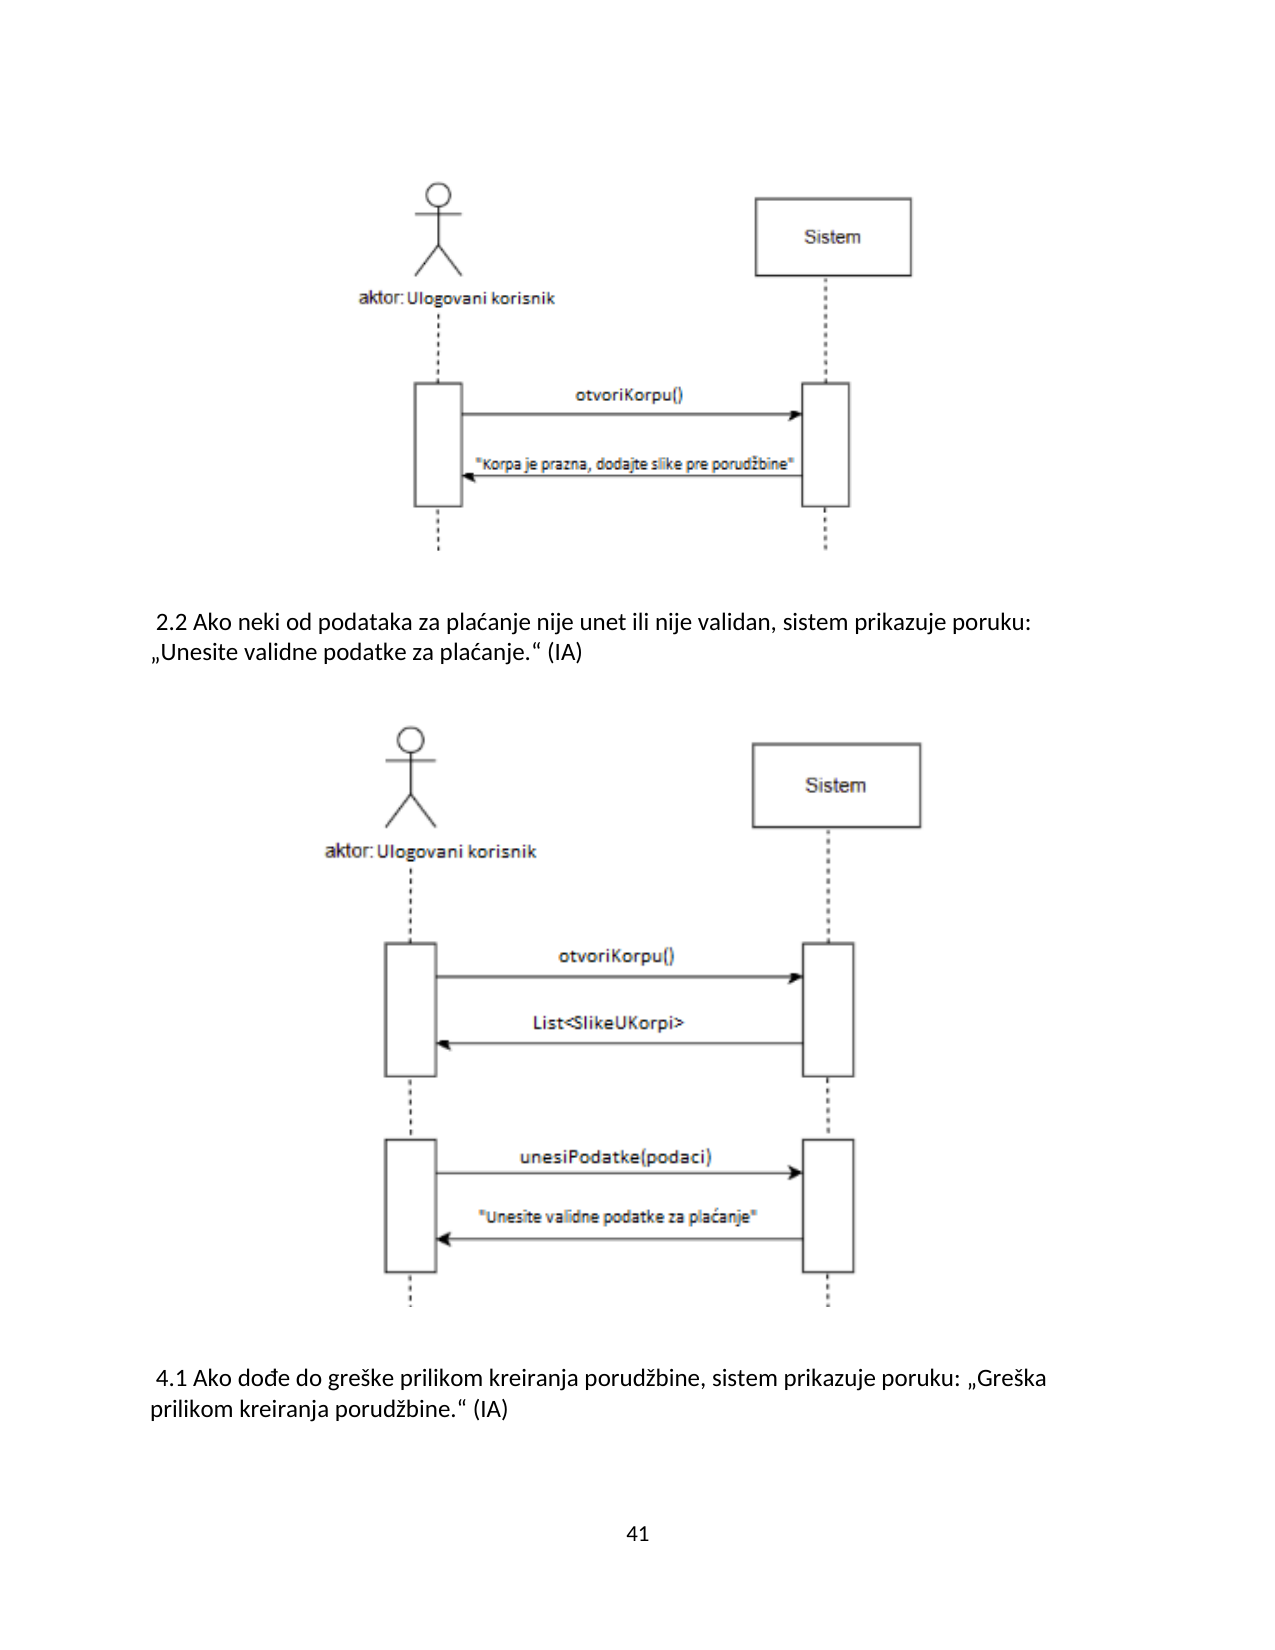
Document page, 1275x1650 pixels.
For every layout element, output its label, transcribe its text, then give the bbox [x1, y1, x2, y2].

text 4.1 Ako dođe do greške prilikom kreiranja porudžbine, sistem prikazuje poruku: „Greška prilikom kreiranja porudžbine.“ (IA) [150, 1332, 1125, 1423]
picture [303, 692, 972, 1307]
picture [335, 150, 940, 551]
text 2.2 Ako neki od podataka za plaćanje nije unet ili nije validan, sistem prikazuje poruku: „Unesite validne podatke za plaćanje.“ (IA) [150, 575, 1125, 667]
